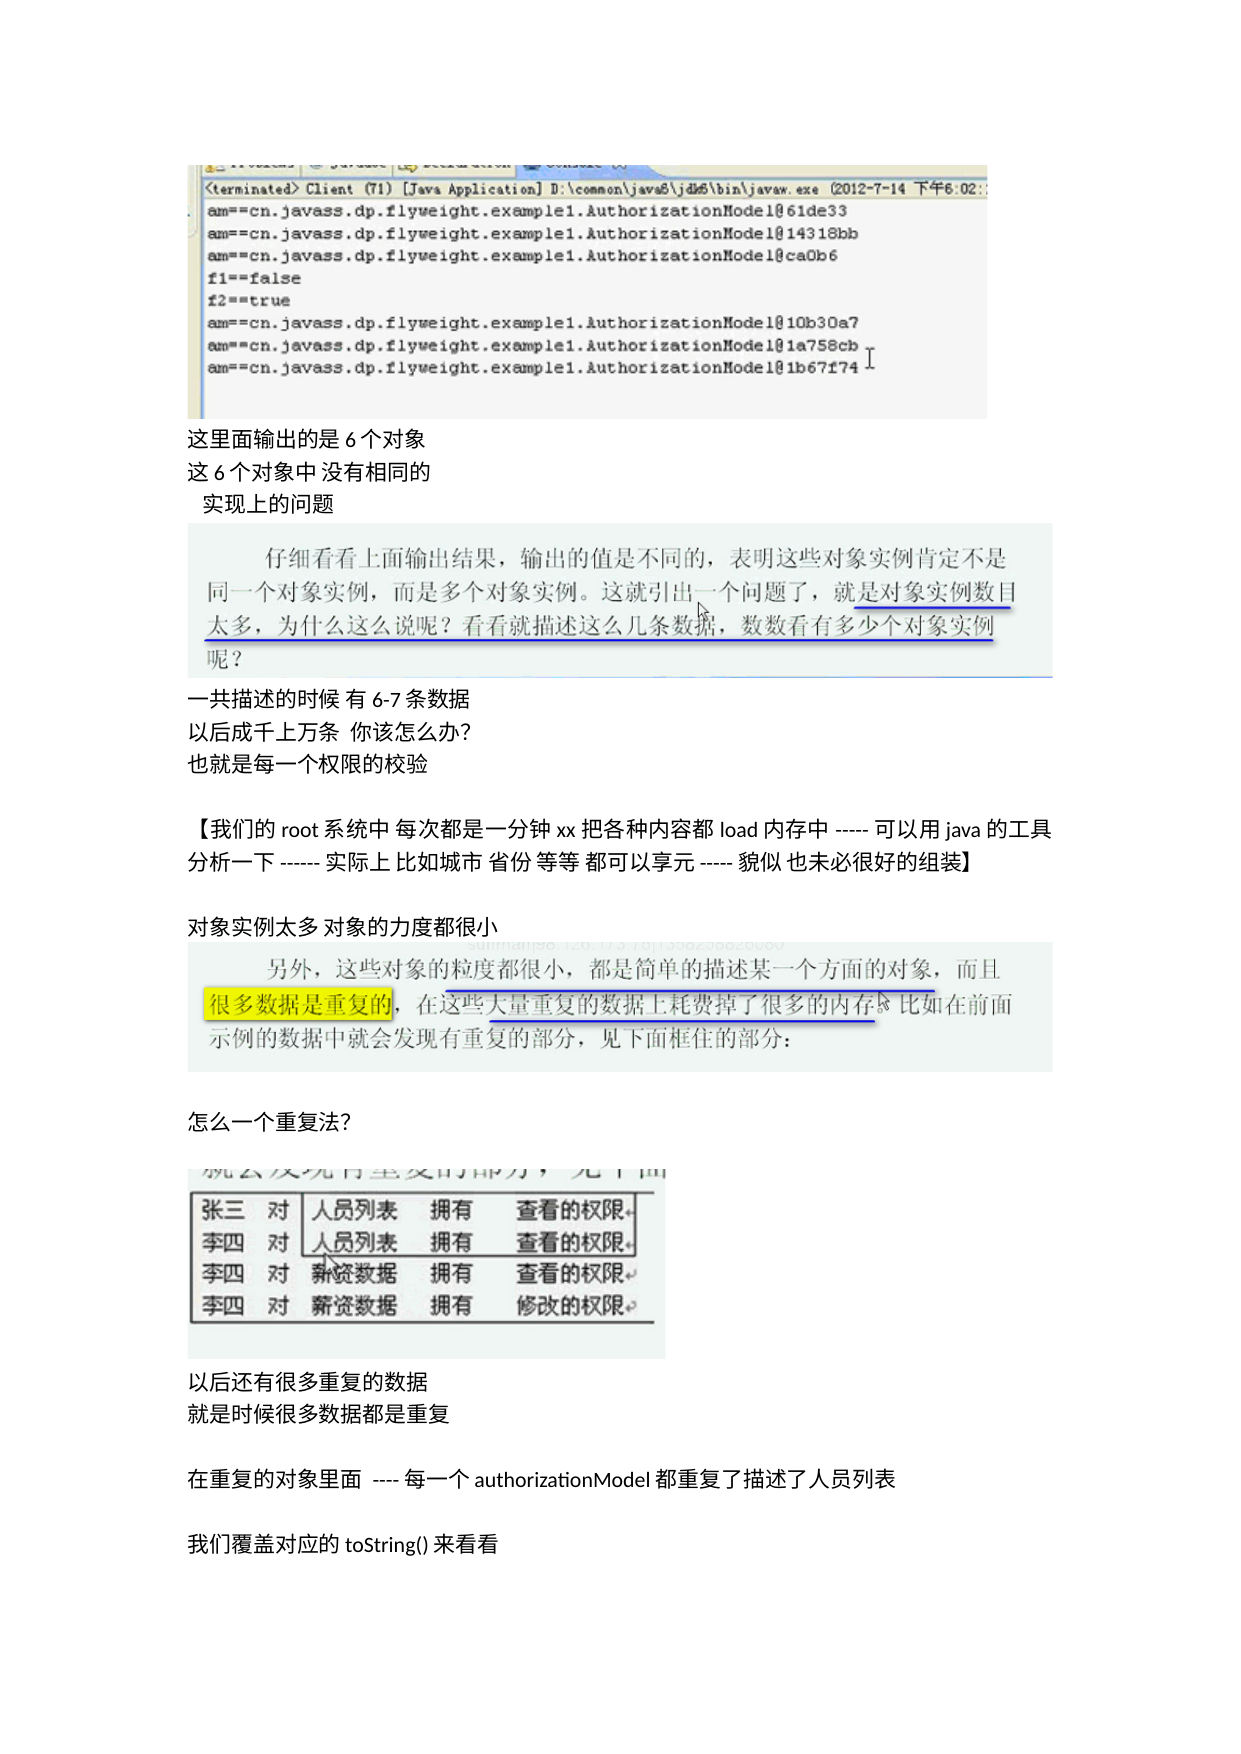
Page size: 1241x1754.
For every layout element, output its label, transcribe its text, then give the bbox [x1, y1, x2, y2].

picture [187, 523, 1053, 678]
text 也就是每一个权限的校验 [187, 747, 1053, 779]
text 就是时候很多数据都是重复 [187, 1397, 1053, 1429]
text 以后还有很多重复的数据 [187, 1364, 1053, 1397]
picture [187, 1169, 666, 1359]
text 实现上的问题 [187, 487, 1053, 519]
text 【我们的root系统中 每次都是一分钟xx 把各种内容都load内存中 ----- 可以用java的工具分析一下 ------ 实际上 比如城市 省份 等等 都可以享元 ----- 貌似 也未必很好的组装】 [187, 812, 1053, 877]
text 我们覆盖对应的toString() 来看看 [187, 1527, 1053, 1559]
text 这6个对象中 没有相同的 [187, 454, 1053, 487]
picture [187, 165, 988, 419]
text 在重复的对象里面 ---- 每一个authorizationModel 都重复了描述了人员列表 [187, 1462, 1053, 1494]
text 对象实例太多 对象的力度都很小 [187, 909, 1053, 942]
text 以后成千上万条 你该怎么办？ [187, 714, 1053, 747]
picture [187, 942, 1053, 1072]
text 怎么一个重复法？ [187, 1104, 1053, 1137]
text 这里面输出的是6个对象 [187, 422, 1053, 454]
text 一共描述的时候 有6-7条数据 [187, 682, 1053, 714]
